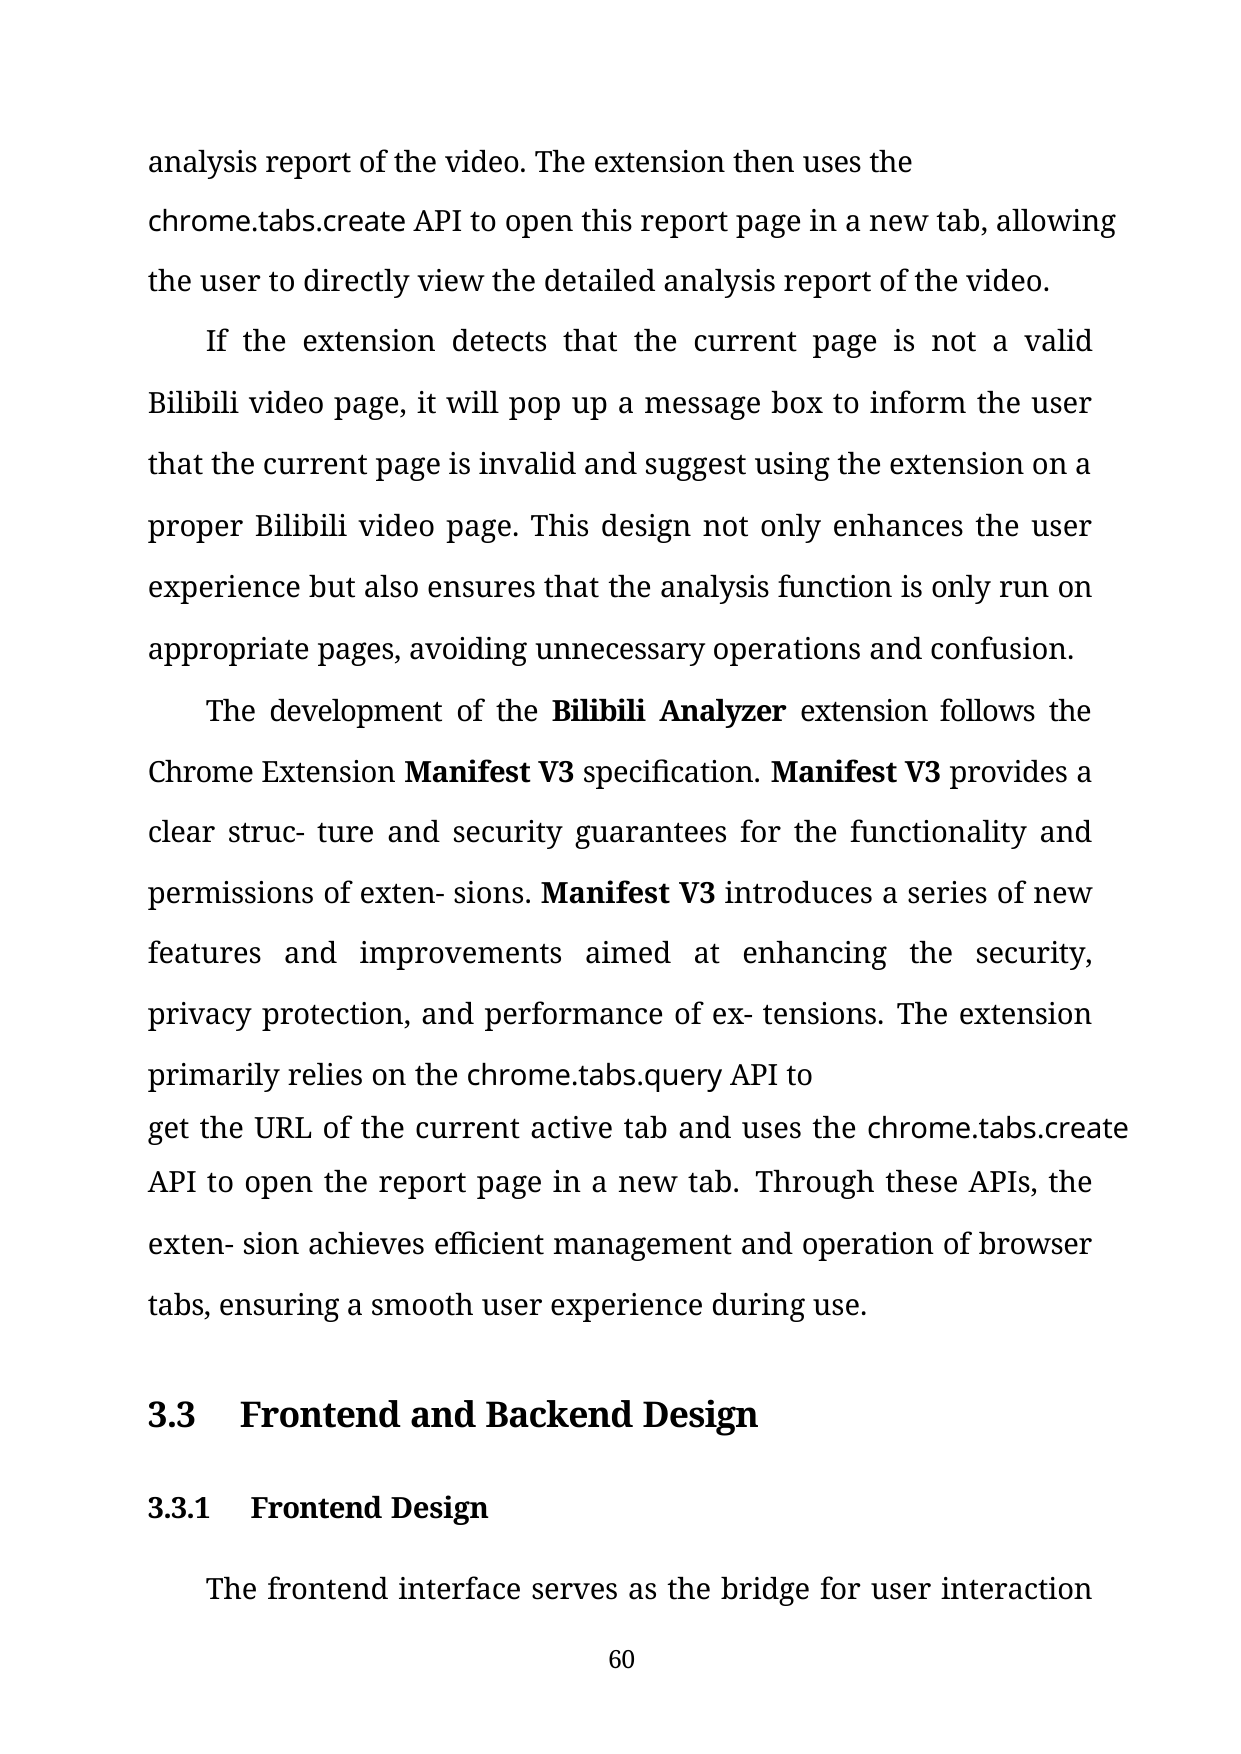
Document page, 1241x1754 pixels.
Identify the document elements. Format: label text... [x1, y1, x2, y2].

text The development of the Bilibili Analyzer extension follows the Chrome Extension Manifest V3 specification. Manifest V3 provides a clear struc- ture and security guarantees for the functionality and permissions of exten- sions. Manifest V3 introduces a series of new features and improvements aimed at enhancing the security, privacy protection, and performance of ex- tensions. The extension primarily relies on the chrome.tabs.query API to [148, 690, 1093, 1094]
text analysis report of the video. The extension then uses the chrome.tabs.create API to open this report page in a new tab, allowing the user to directly view the detailed analysis report of the video. [148, 141, 1121, 299]
subtitle Frontend Design [148, 1488, 1155, 1527]
text API to open the report page in a new tab. Through these APIs, the exten- sion achieves efficient management and operation of browser tabs, ensuring a smooth user experience during use. [148, 1162, 1093, 1324]
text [148, 1568, 1093, 1608]
subtitle Frontend and Backend Design [148, 1390, 1155, 1438]
text get the URL of the current active tab and uses the chrome.tabs.create [148, 1114, 1155, 1145]
text If the extension detects that the current page is not a valid Bilibili video page, it will pop up a message box to inform the user that the current page is invalid and suggest using the extension on a proper Bilibili video page. This design not only enhances the user experience but also ensures that the analysis function is only run on appropriate pages, avoiding unnecessary operations and confusion. [148, 321, 1093, 668]
